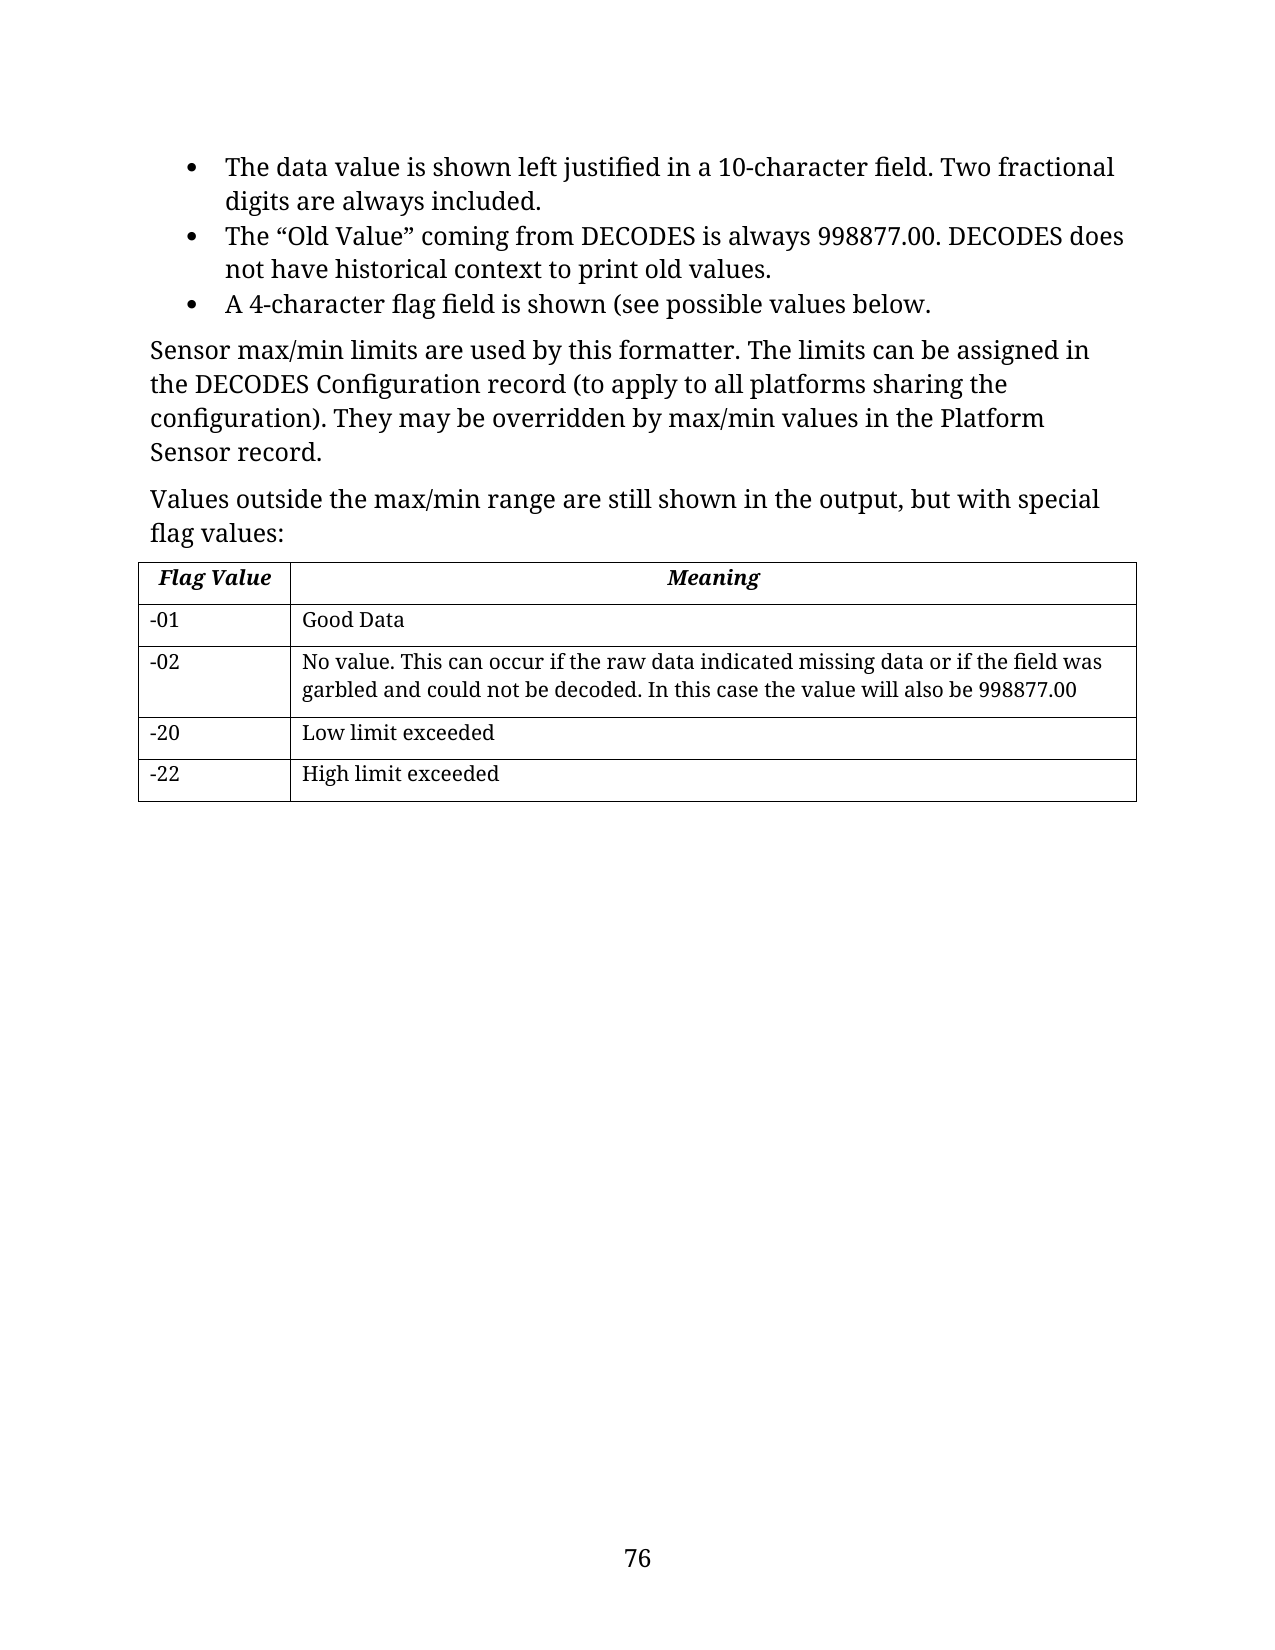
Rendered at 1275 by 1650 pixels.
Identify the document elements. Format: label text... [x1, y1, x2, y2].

table_cell -20 [139, 718, 290, 758]
table_cell High limit exceeded [291, 760, 1136, 801]
list The data value is shown left justified in a 10-character field. Two fractional digits are always included. [187, 150, 1125, 218]
table_cell -22 [139, 760, 290, 801]
table_cell Good Data [291, 605, 1136, 646]
text Sensor max/min limits are used by this formatter. The limits can be assigned in the DECODES Configuration record (to apply to all platforms sharing the configuration). They may be overridden by max/min values in the Platform Sensor record. [150, 333, 1125, 469]
table_cell -02 [139, 647, 290, 717]
list A 4-character flag field is shown (see possible values below. [187, 286, 1125, 320]
list The “Old Value” coming from DECODES is always 998877.00. DECODES does not have historical context to print old values. [187, 218, 1125, 286]
table_cell No value. This can occur if the raw data indicated missing data or if the field was garbled and could not be decoded. In this case the value will also be 998877.00 [291, 647, 1136, 717]
table_cell -01 [139, 605, 290, 646]
table_header Meaning [291, 563, 1136, 604]
table_header Flag Value [139, 563, 290, 604]
text Values outside the max/min range are still shown in the output, but with special flag values: [150, 482, 1125, 550]
table_cell Low limit exceeded [291, 718, 1136, 758]
